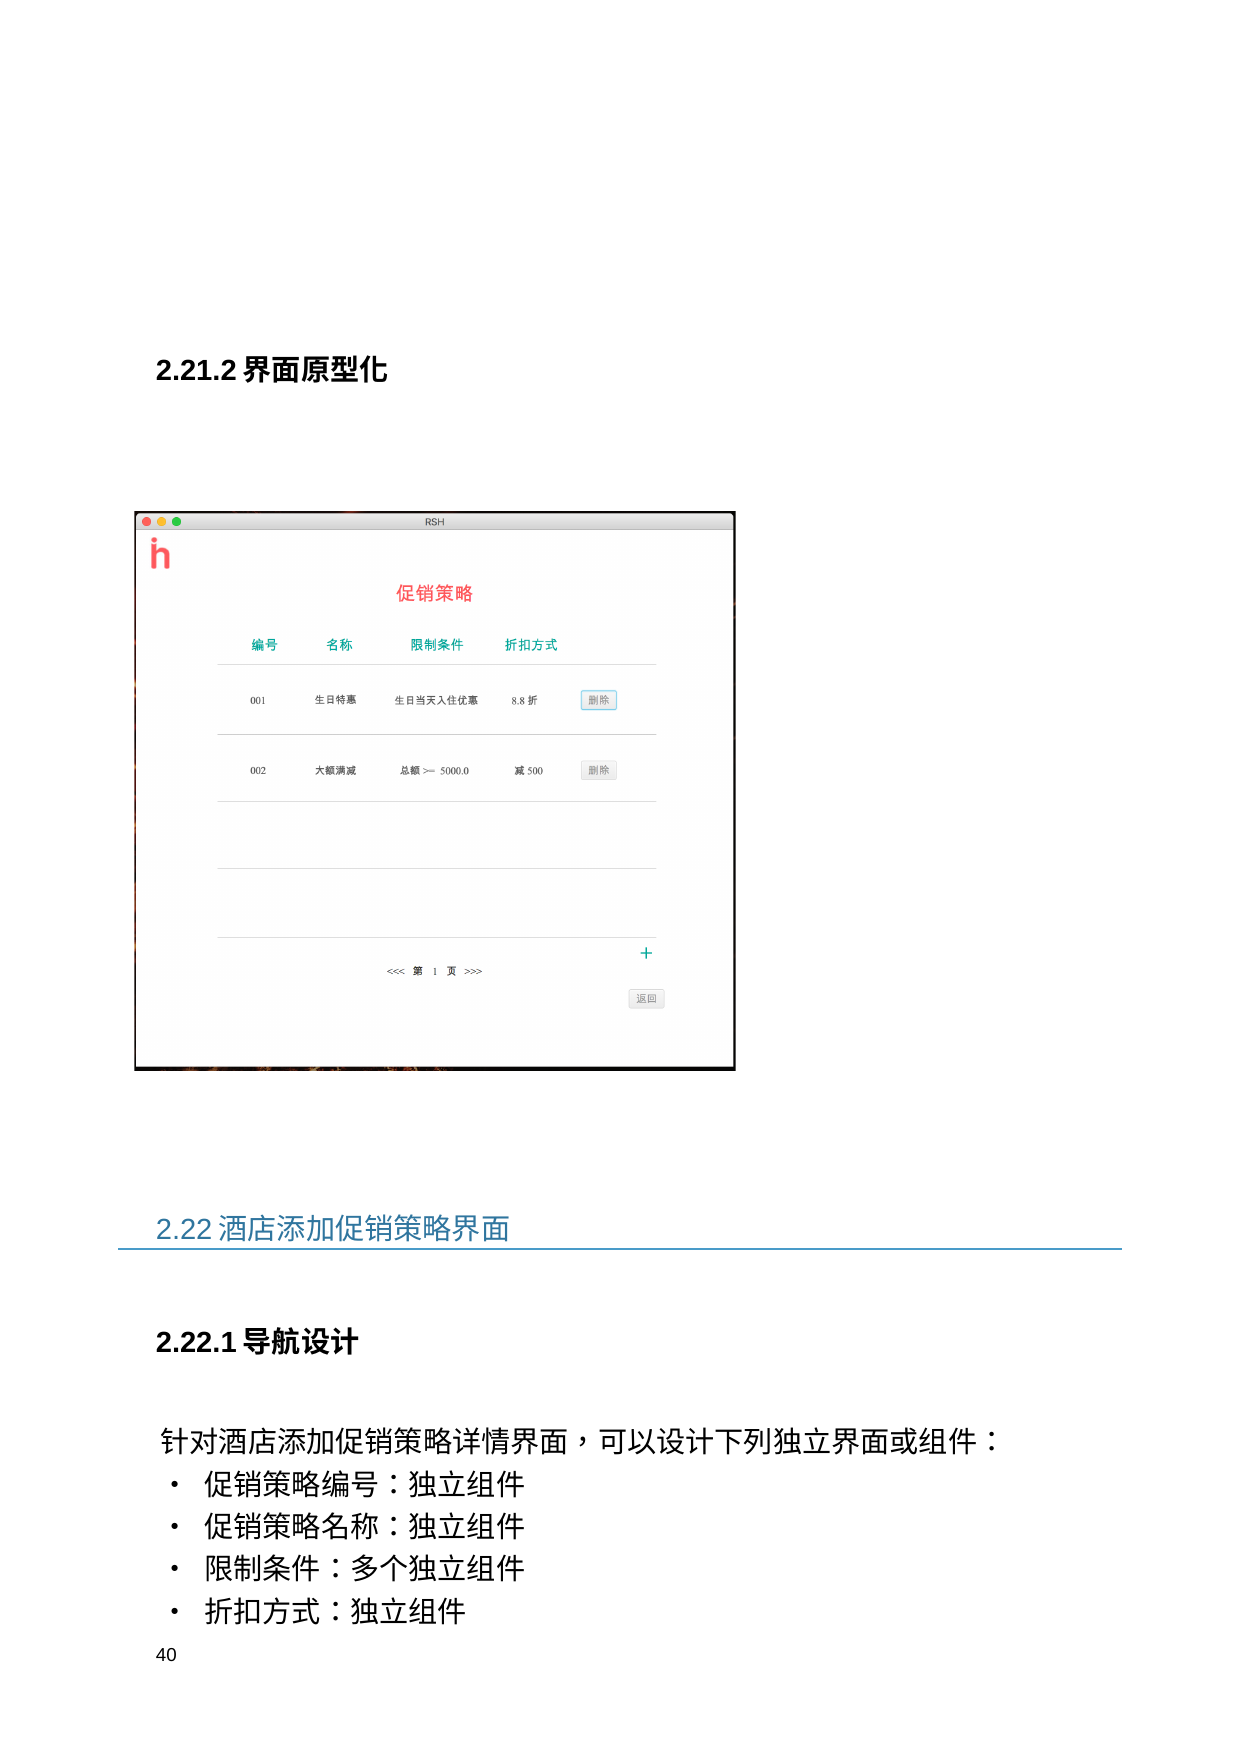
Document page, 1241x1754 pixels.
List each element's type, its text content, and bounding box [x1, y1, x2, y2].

subtitle 2.22.1导航设计 [118, 1319, 1122, 1361]
subtitle 2.21.2界面原型化 [118, 346, 1122, 389]
list 限制条件：多个独立组件 [160, 1546, 1122, 1588]
list 折扣方式：独立组件 [160, 1588, 1122, 1630]
subtitle 2.22酒店添加促销策略界面 [118, 1205, 1122, 1248]
list 促销策略名称：独立组件 [160, 1503, 1122, 1546]
text 针对酒店添加促销策略详情界面，可以设计下列独立界面或组件： [118, 1419, 1122, 1461]
picture [133, 511, 736, 1071]
list 促销策略编号：独立组件 [160, 1461, 1122, 1503]
